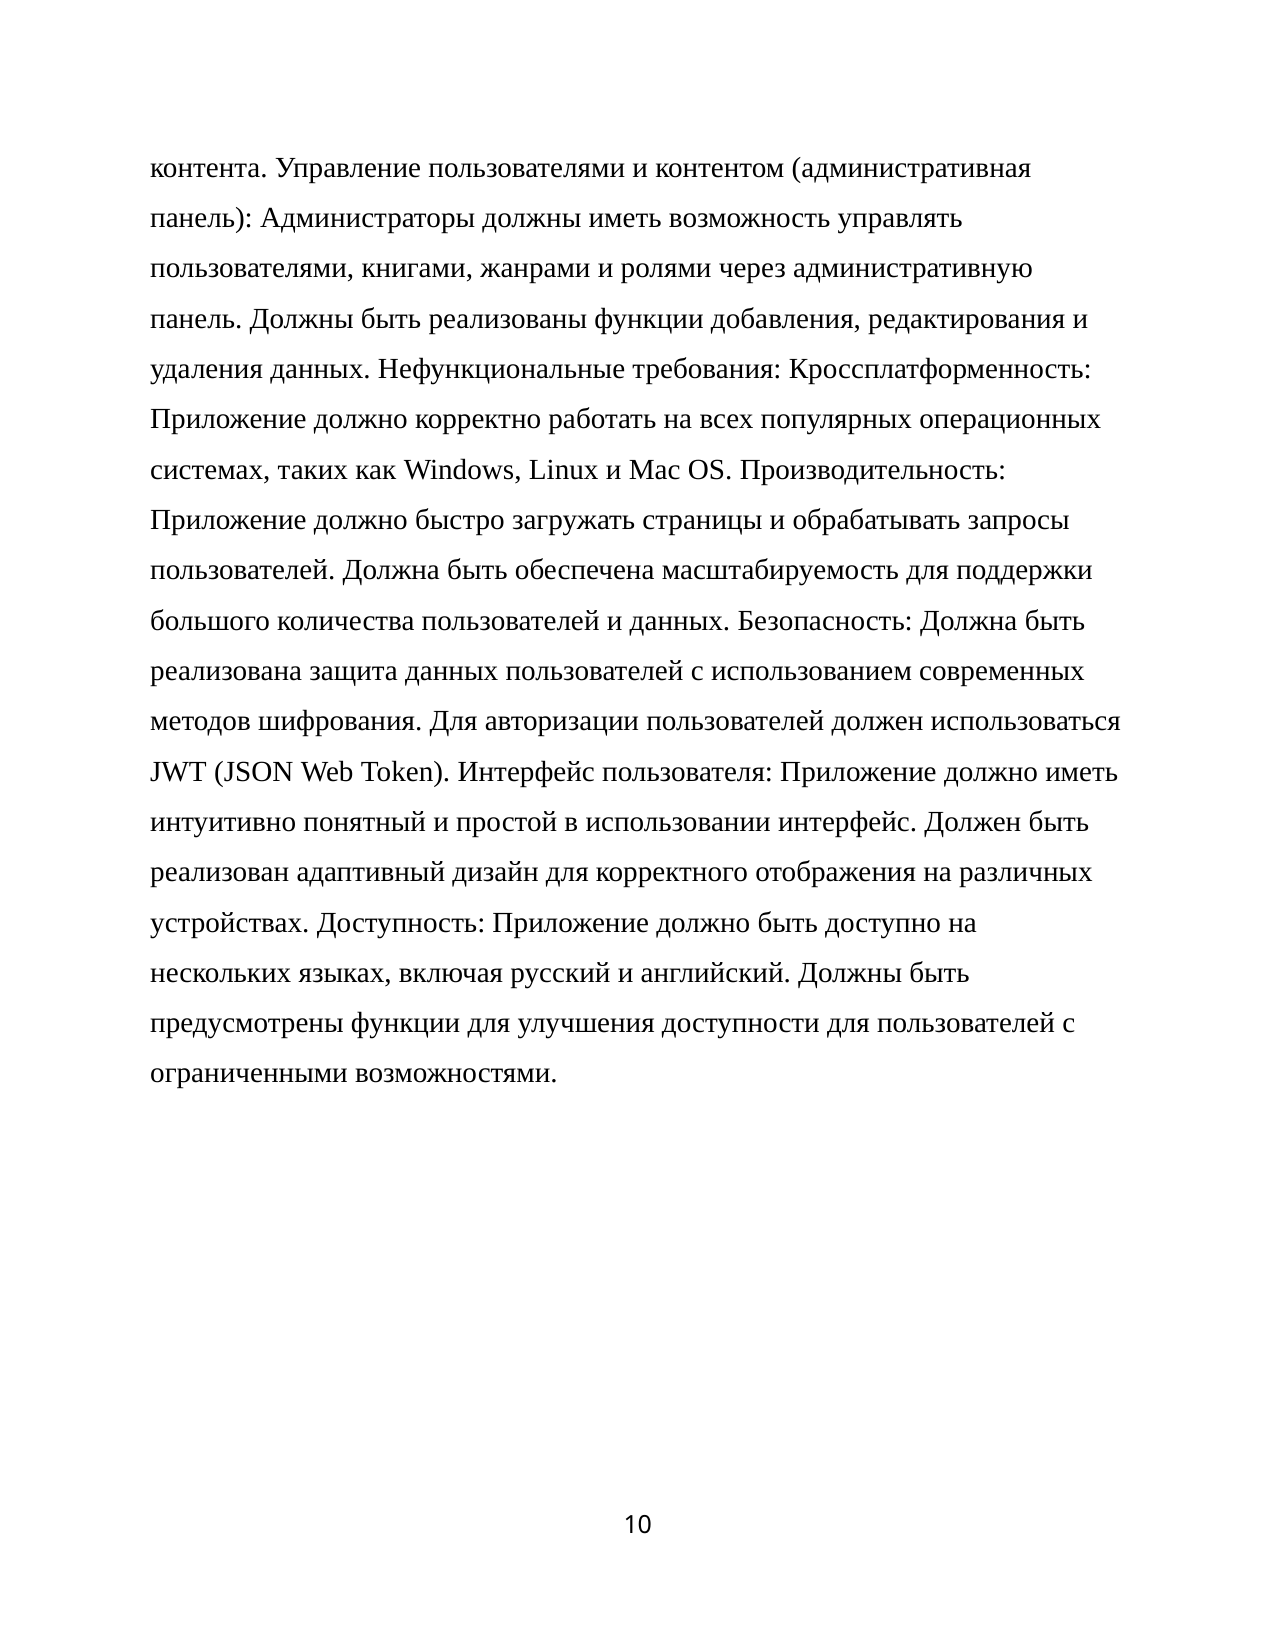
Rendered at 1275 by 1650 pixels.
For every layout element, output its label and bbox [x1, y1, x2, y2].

text [150, 150, 1125, 1089]
